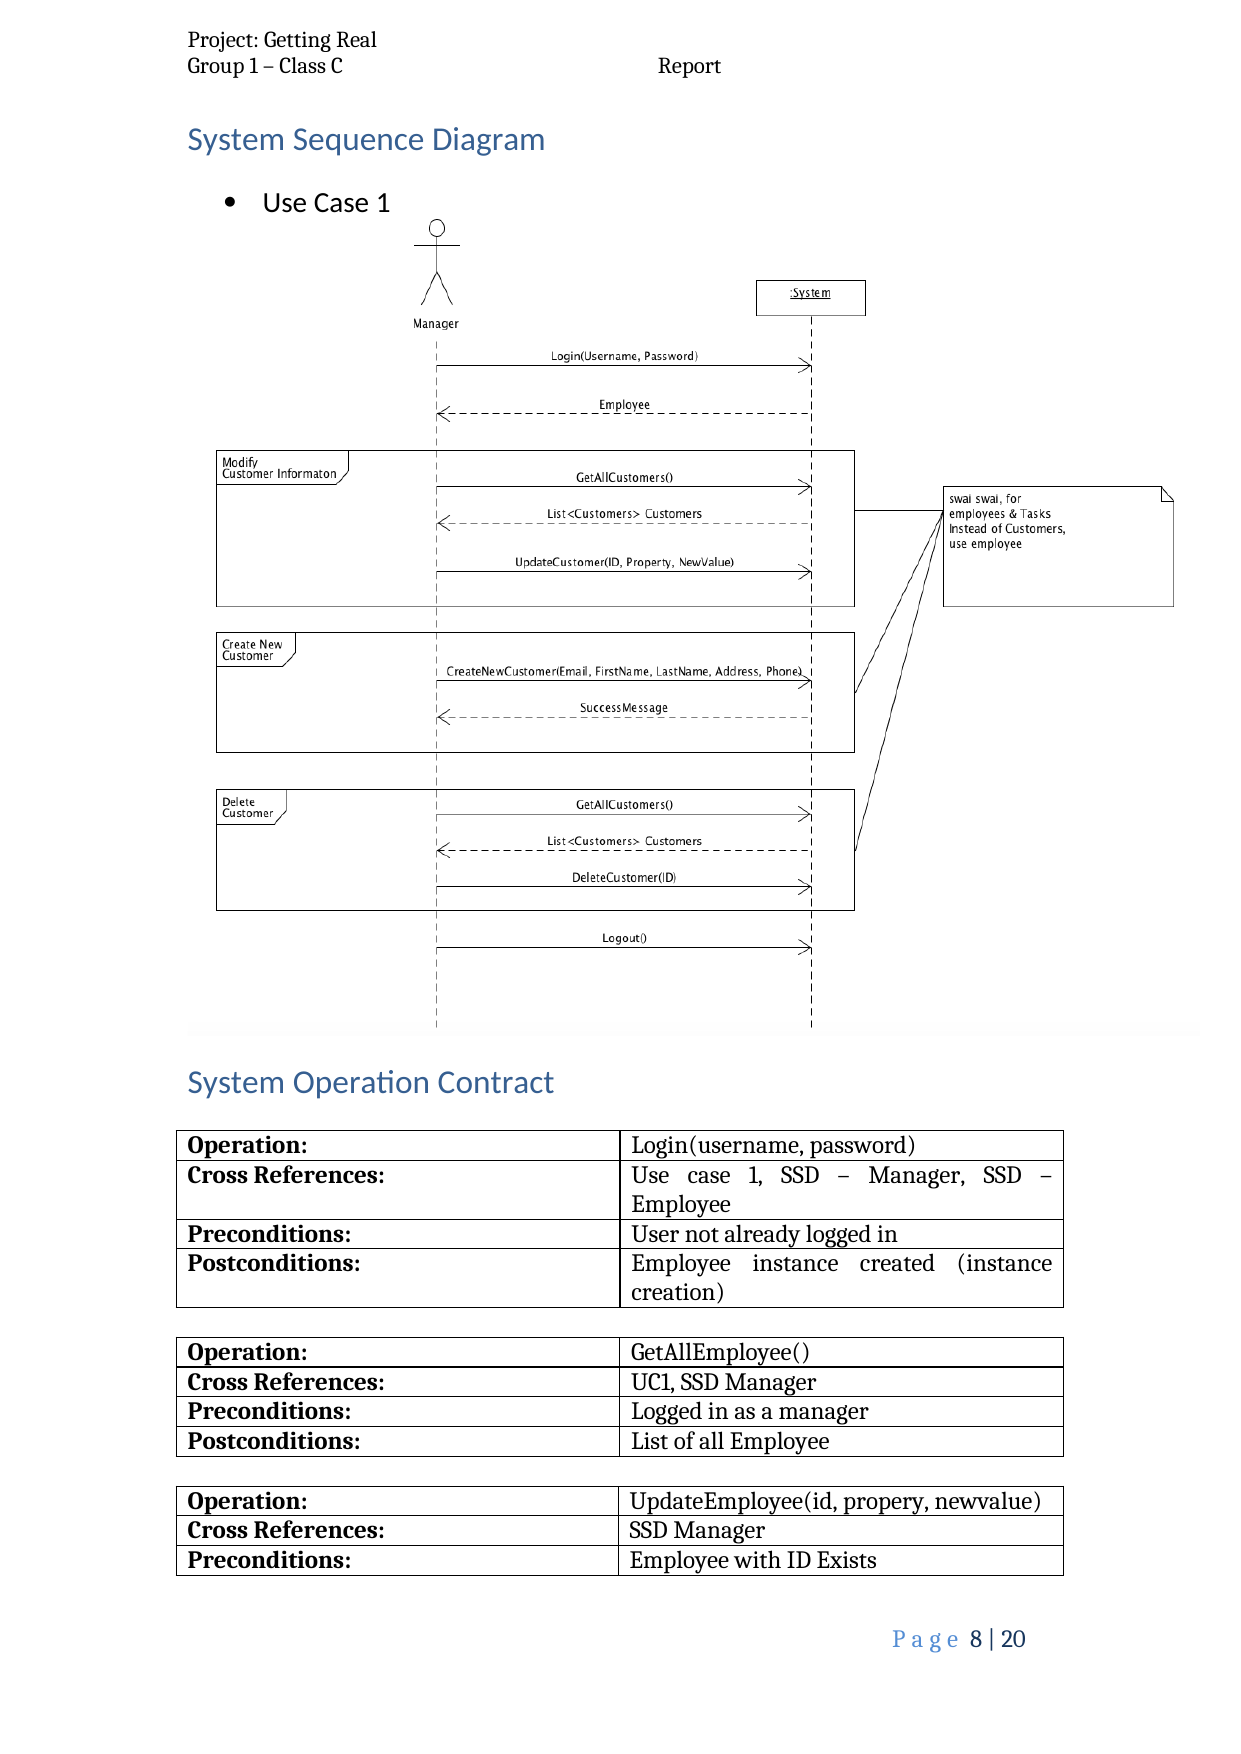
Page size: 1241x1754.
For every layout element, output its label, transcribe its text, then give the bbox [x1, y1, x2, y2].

table_cell Employee instance created (instance creation) [621, 1249, 1063, 1307]
table_header UpdateEmployee(id, propery, newvalue) [619, 1487, 1063, 1515]
table_cell SSD Manager [619, 1516, 1063, 1545]
table_cell List of all Employee [620, 1427, 1063, 1456]
table_cell Logged in as a manager [620, 1397, 1063, 1426]
table_cell UC1, SSD Manager [620, 1368, 1063, 1396]
table_header GetAllEmployee() [620, 1338, 1063, 1366]
table_header Operation: [177, 1487, 618, 1515]
subtitle System Operation Contract [187, 1061, 1053, 1101]
subtitle System Sequence Diagram [187, 118, 1053, 159]
table_cell Cross References: [177, 1368, 619, 1396]
table_cell Cross References: [177, 1516, 618, 1545]
table_cell Postconditions: [177, 1427, 619, 1456]
subtitle Use Case 1 [225, 184, 1053, 219]
table_cell Use case 1, SSD – Manager, SSD – Employee [621, 1161, 1063, 1218]
table_cell Preconditions: [177, 1397, 619, 1426]
table_cell Preconditions: [177, 1546, 618, 1575]
table_cell Cross References: [177, 1161, 619, 1218]
table_header Operation: [177, 1131, 619, 1160]
picture [187, 219, 1200, 1036]
table_cell User not already logged in [621, 1220, 1063, 1248]
table_header Operation: [177, 1338, 619, 1366]
table_cell Preconditions: [177, 1220, 619, 1248]
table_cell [619, 1546, 1063, 1575]
table_header Login(username, password) [621, 1131, 1063, 1160]
table_cell Postconditions: [177, 1249, 619, 1307]
